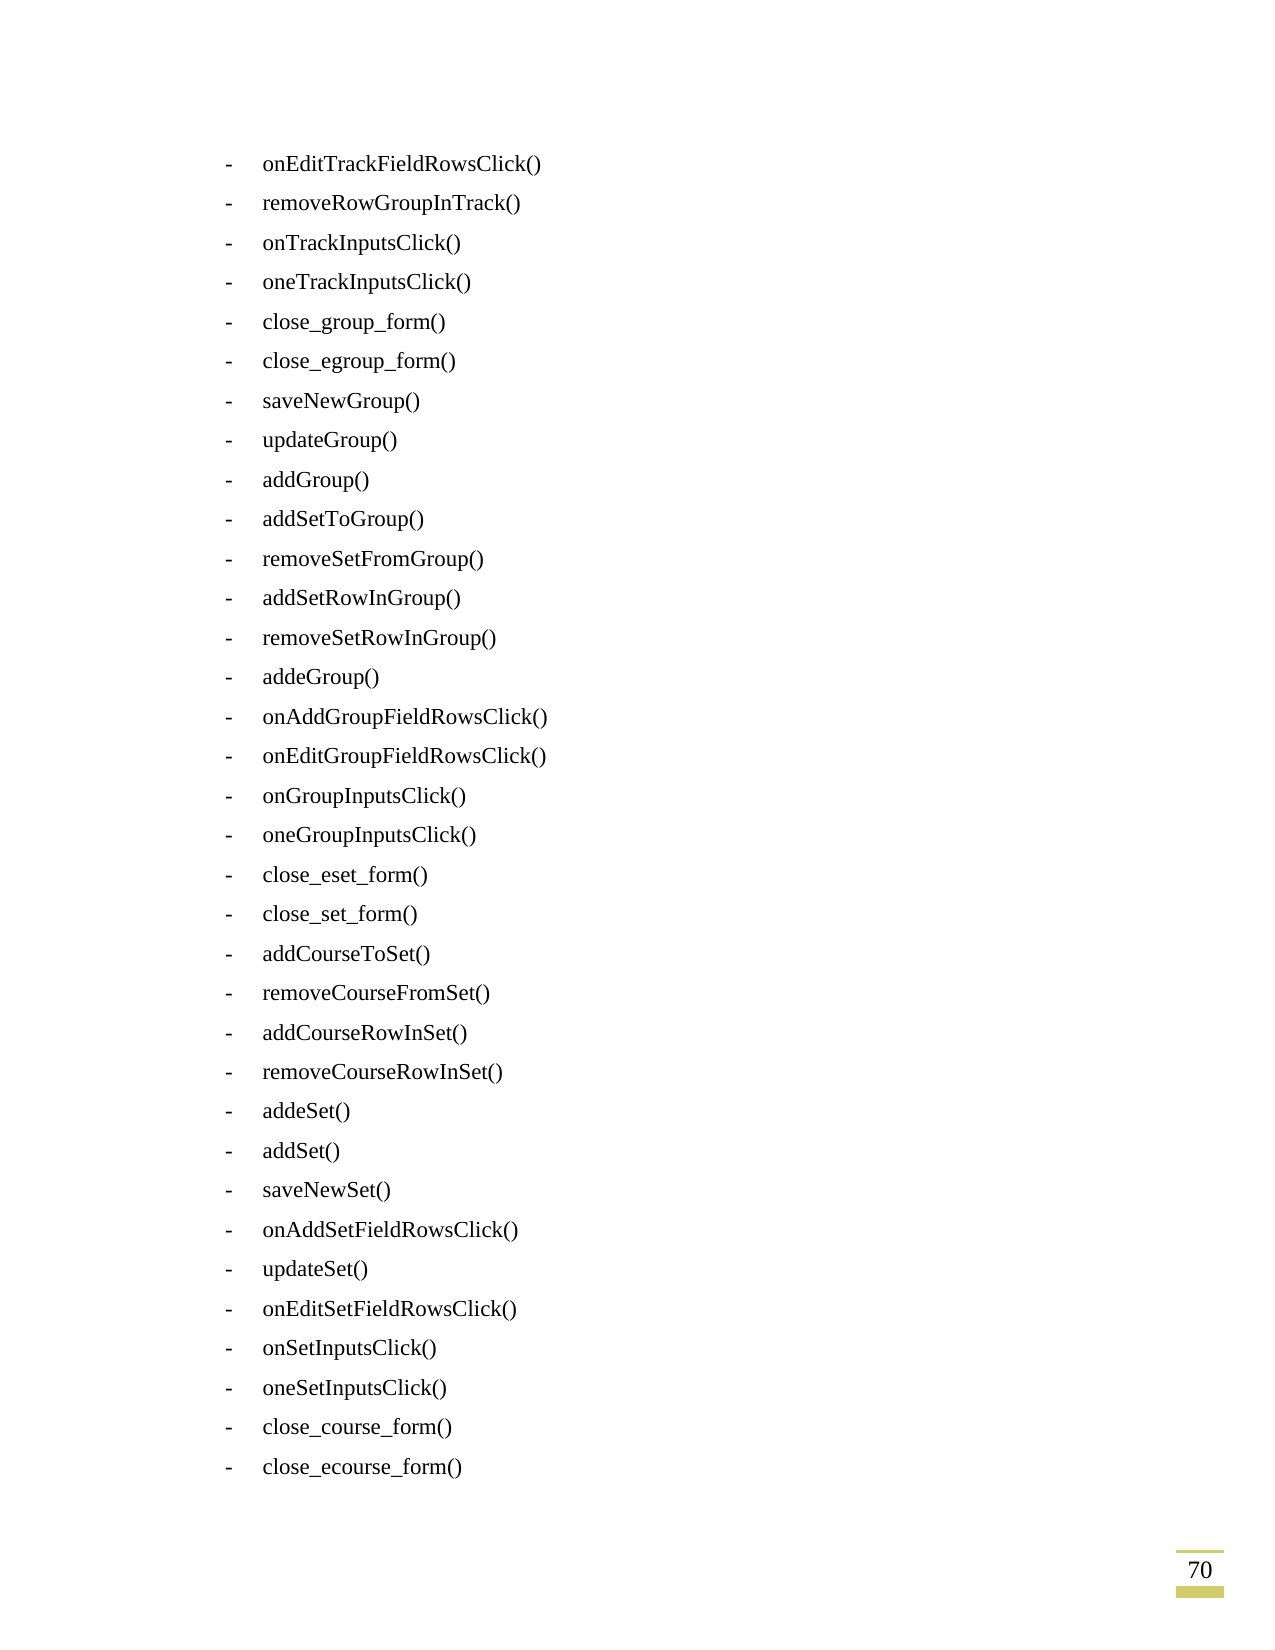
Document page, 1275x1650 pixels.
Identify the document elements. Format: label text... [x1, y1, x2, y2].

list updateGroup() [225, 426, 1125, 453]
list oneGroupInputsClick() [225, 821, 1125, 847]
list removeRowGroupInTrack() [225, 189, 1125, 216]
list onEditGroupFieldRowsClick() [225, 742, 1125, 768]
list addeGroup() [225, 663, 1125, 689]
list removeSetRowInGroup() [225, 624, 1125, 650]
list addSetToGroup() [225, 505, 1125, 532]
list removeCourseRowInSet() [225, 1058, 1125, 1084]
list addCourseRowInSet() [225, 1018, 1125, 1045]
list oneTrackInputsClick() [225, 268, 1125, 295]
list onGroupInputsClick() [225, 782, 1125, 808]
list saveNewSet() [225, 1176, 1125, 1203]
list addSet() [225, 1137, 1125, 1163]
list oneSetInputsClick() [225, 1374, 1125, 1400]
list addSetRowInGroup() [225, 584, 1125, 611]
list addCourseToSet() [225, 939, 1125, 966]
list onAddSetFieldRowsClick() [225, 1216, 1125, 1242]
list close_group_form() [225, 308, 1125, 334]
list close_egroup_form() [225, 347, 1125, 374]
list onAddGroupFieldRowsClick() [225, 703, 1125, 729]
list addGroup() [225, 466, 1125, 492]
list updateSet() [225, 1255, 1125, 1282]
list removeCourseFromSet() [225, 979, 1125, 1005]
list onEditSetFieldRowsClick() [225, 1295, 1125, 1321]
list close_eset_form() [225, 861, 1125, 887]
list removeSetFromGroup() [225, 545, 1125, 571]
list addeSet() [225, 1097, 1125, 1124]
list close_ecourse_form() [225, 1453, 1125, 1479]
list saveNewGroup() [225, 387, 1125, 413]
list onTrackInputsClick() [225, 229, 1125, 255]
list onEditTrackFieldRowsClick() [225, 150, 1125, 176]
list close_set_form() [225, 900, 1125, 926]
list onSetInputsClick() [225, 1334, 1125, 1361]
list close_course_form() [225, 1413, 1125, 1440]
